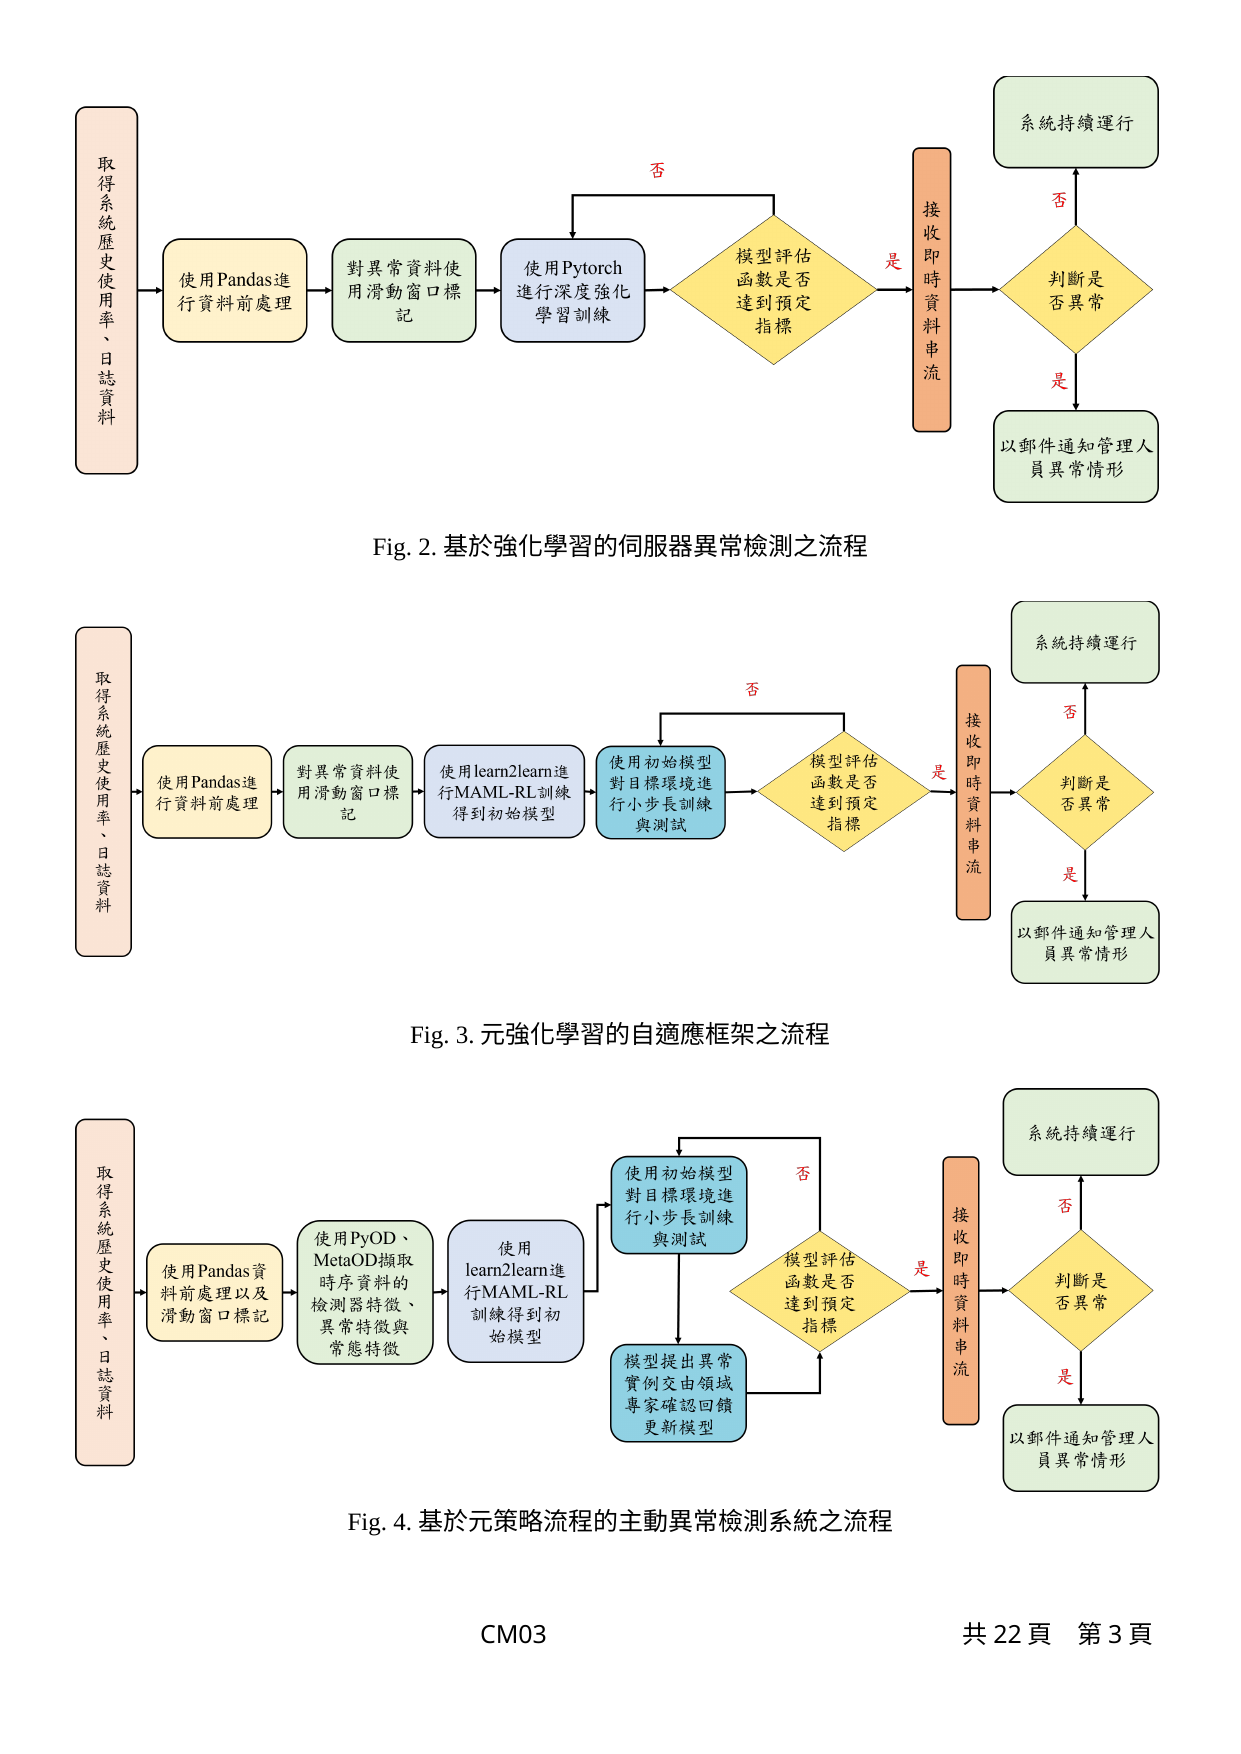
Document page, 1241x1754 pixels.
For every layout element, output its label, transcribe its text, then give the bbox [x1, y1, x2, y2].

picture [75, 76, 1166, 503]
picture [75, 1088, 1166, 1492]
picture [75, 601, 1166, 984]
